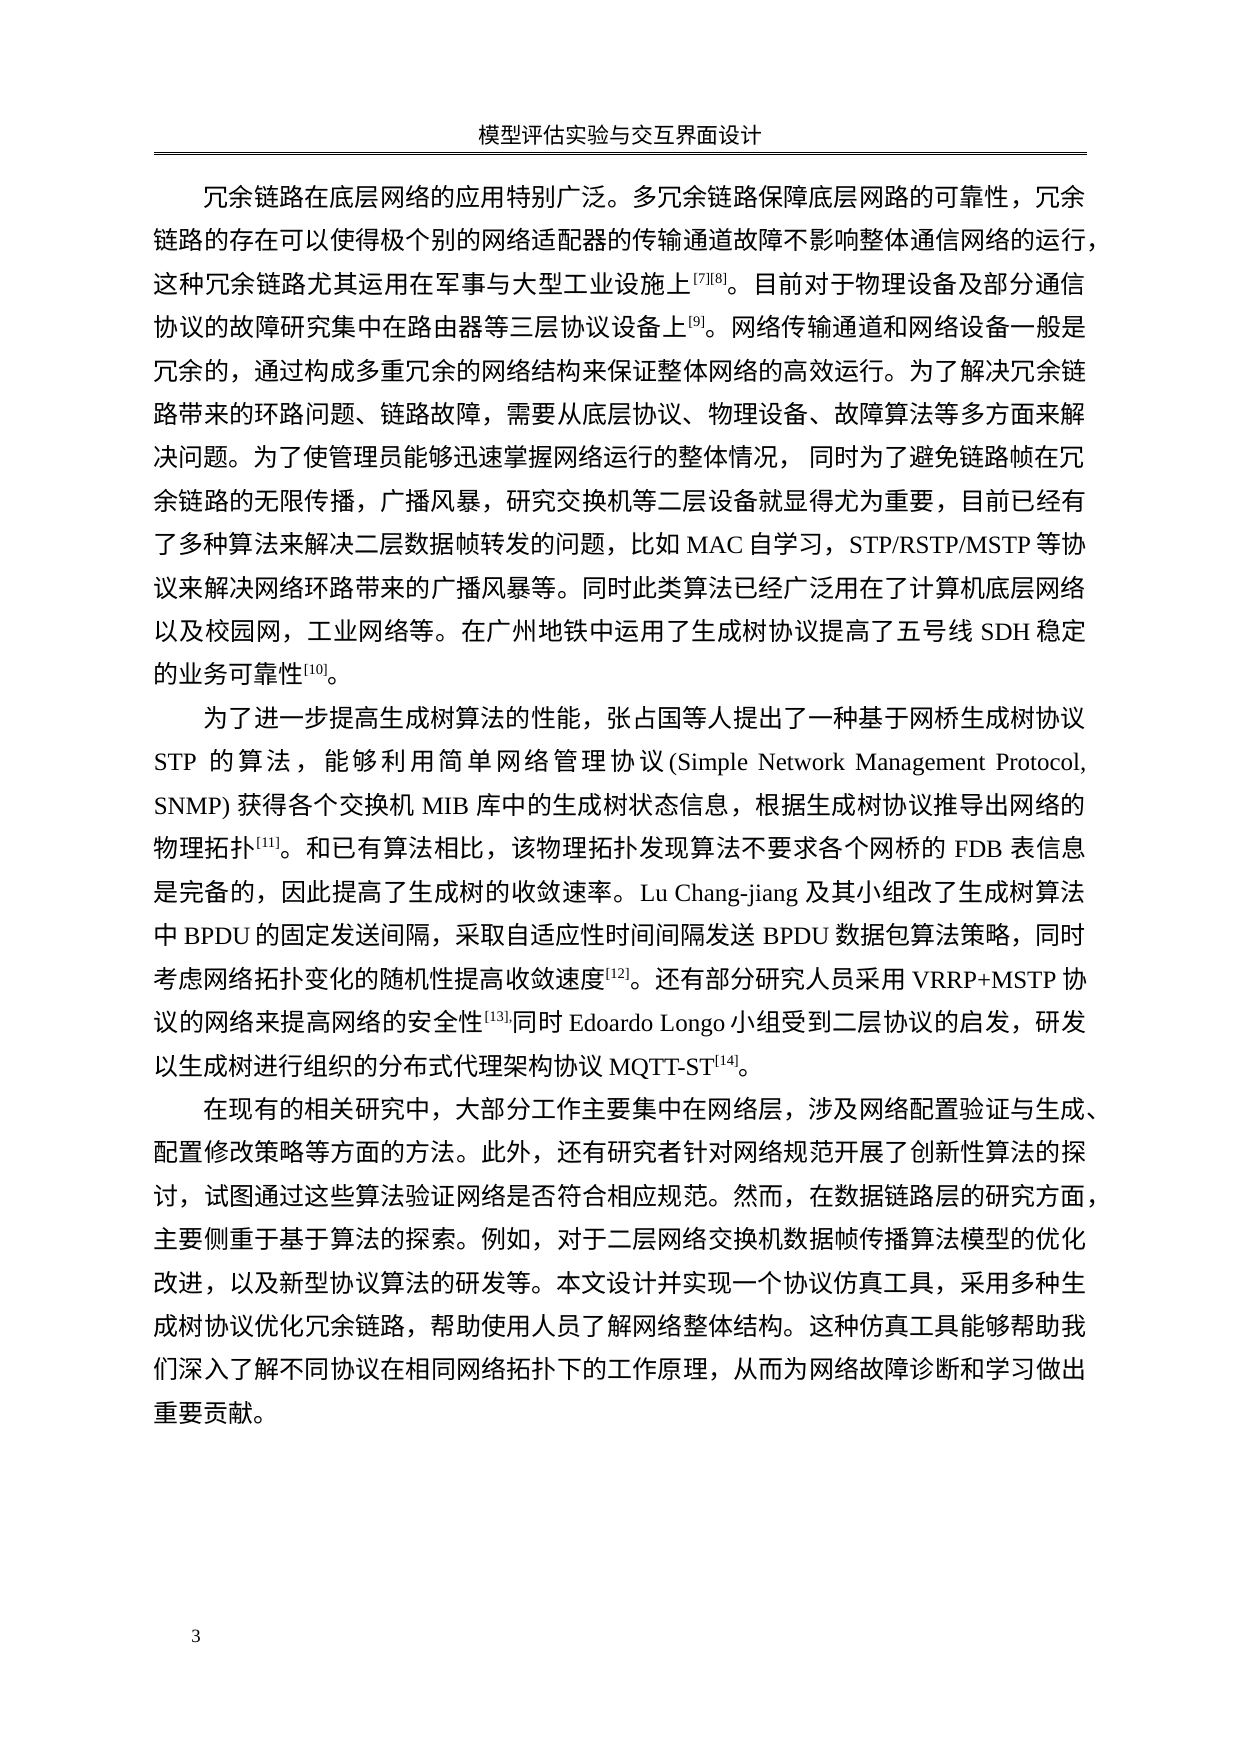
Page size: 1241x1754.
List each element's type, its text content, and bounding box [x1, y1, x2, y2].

text 在现有的相关研究中，大部分工作主要集中在网络层，涉及网络配置验证与生成、配置修改策略等方面的方法。此外，还有研究者针对网络规范开展了创新性算法的探讨，试图通过这些算法验证网络是否符合相应规范。然而，在数据链路层的研究方面，主要侧重于基于算法的探索。例如，对于二层网络交换机数据帧传播算法模型的优化改进，以及新型协议算法的研发等。本文设计并实现一个协议仿真工具，采用多种生成树协议优化冗余链路，帮助使用人员了解网络整体结构。这种仿真工具能够帮助我们深入了解不同协议在相同网络拓扑下的工作原理，从而为网络故障诊断和学习做出重要贡献。 [153, 1089, 1087, 1430]
text 冗余链路在底层网络的应用特别广泛。多冗余链路保障底层网路的可靠性，冗余链路的存在可以使得极个别的网络适配器的传输通道故障不影响整体通信网络的运行，这种冗余链路尤其运用在军事与大型工业设施上[7][8]。目前对于物理设备及部分通信协议的故障研究集中在路由器等三层协议设备上[9]。网络传输通道和网络设备一般是冗余的，通过构成多重冗余的网络结构来保证整体网络的高效运行。为了解决冗余链路带来的环路问题、链路故障，需要从底层协议、物理设备、故障算法等多方面来解决问题。为了使管理员能够迅速掌握网络运行的整体情况， 同时为了避免链路帧在冗余链路的无限传播，广播风暴，研究交换机等二层设备就显得尤为重要，目前已经有了多种算法来解决二层数据帧转发的问题，比如MAC自学习，STP/RSTP/MSTP 等协议来解决网络环路带来的广播风暴等。同时此类算法已经广泛用在了计算机底层网络以及校园网，工业网络等。在广州地铁中运用了生成树协议提高了五号线SDH稳定的业务可靠性[10]。 [153, 177, 1087, 691]
text 为了进一步提高生成树算法的性能，张占国等人提出了一种基于网桥生成树协议 STP 的算法，能够利用简单网络管理协议(Simple Network Management Protocol, SNMP) 获得各个交换机 MIB 库中的生成树状态信息，根据生成树协议推导出网络的物理拓扑[11]。和已有算法相比，该物理拓扑发现算法不要求各个网桥的 FDB 表信息是完备的，因此提高了生成树的收敛速率。Lu Chang-jiang 及其小组改了生成树算法中BPDU的固定发送间隔，采取自适应性时间间隔发送 BPDU 数据包算法策略，同时考虑网络拓扑变化的随机性提高收敛速度[12]。还有部分研究人员采用 VRRP+MSTP 协议的网络来提高网络的安全性[13],同时Edoardo Longo小组受到二层协议的启发，研发以生成树进行组织的分布式代理架构协议MQTT-ST[14]。 [153, 698, 1087, 1082]
